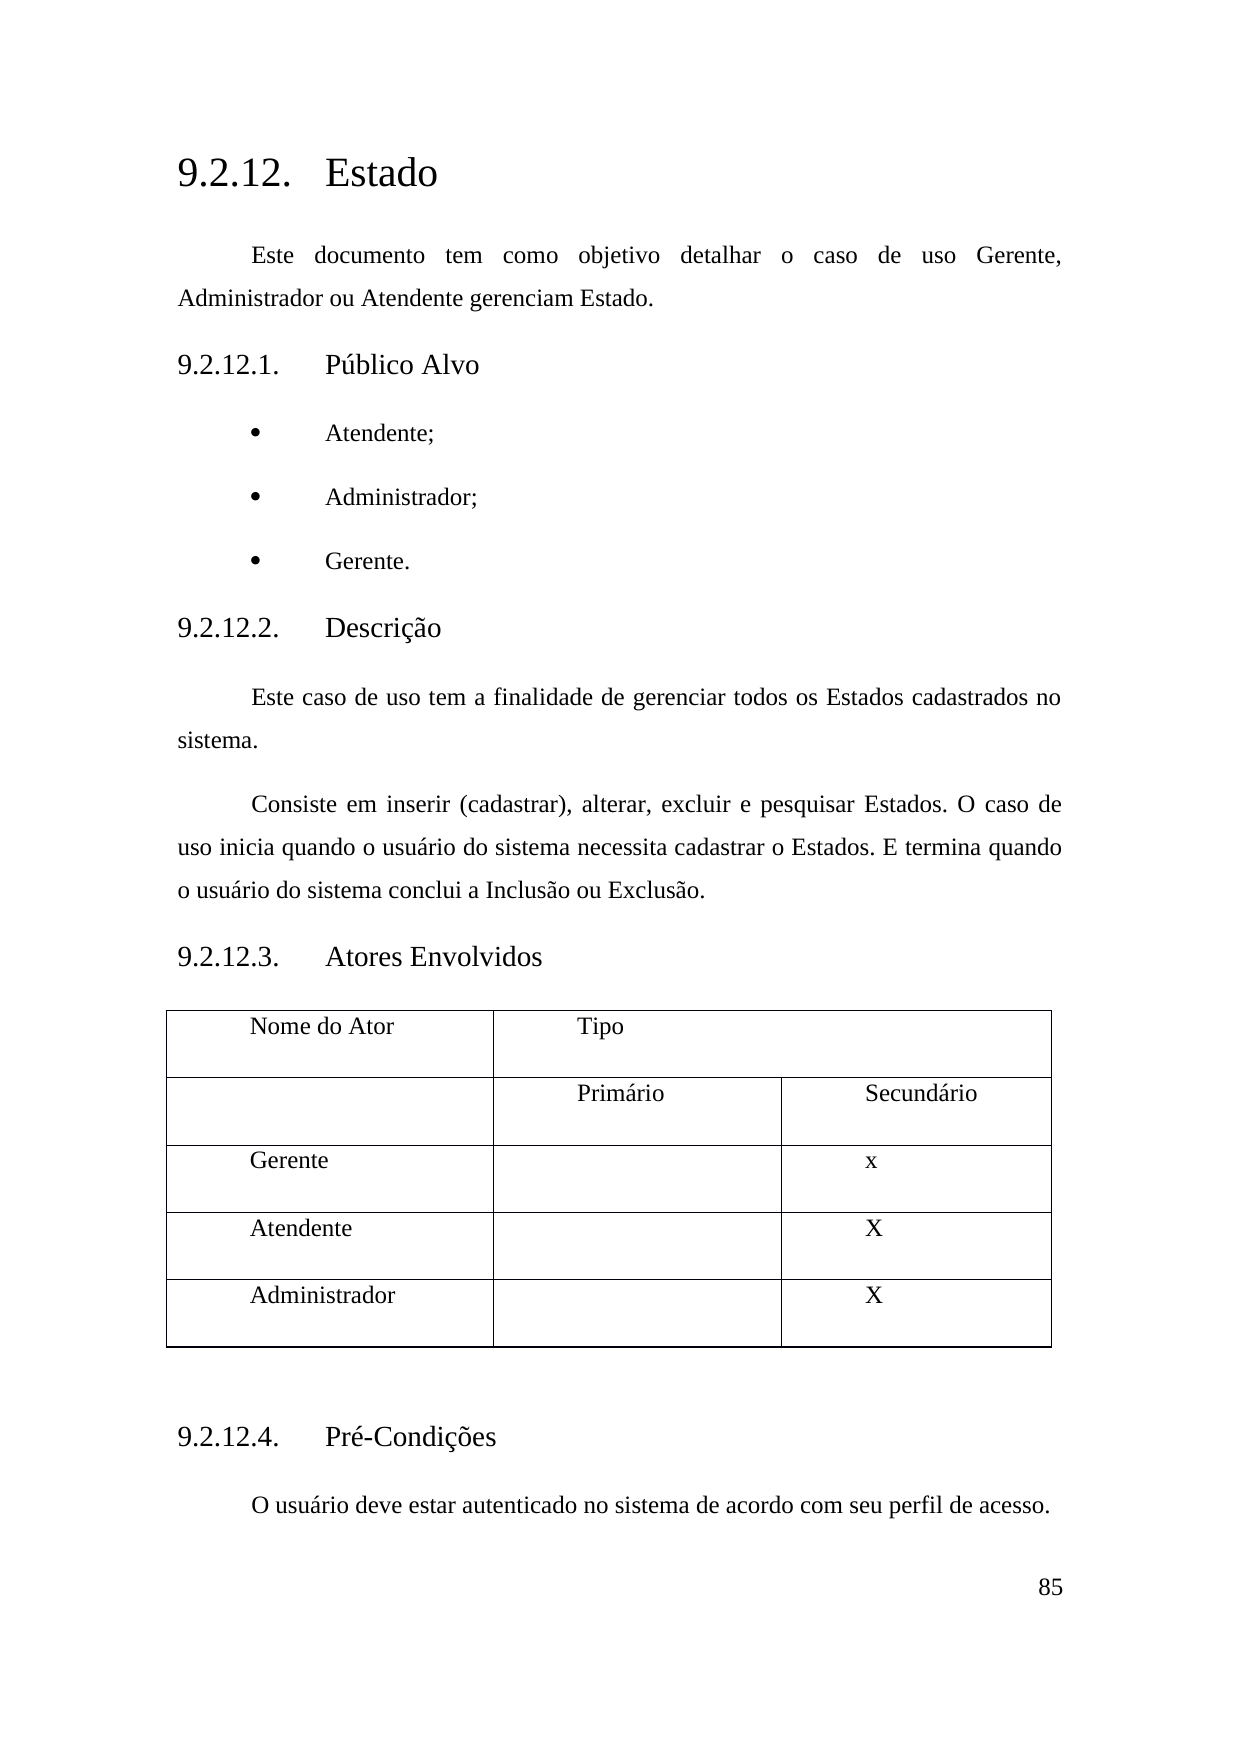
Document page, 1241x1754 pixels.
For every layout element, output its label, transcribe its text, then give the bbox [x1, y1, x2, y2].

subtitle Público Alvo [177, 347, 1063, 381]
table_cell X [782, 1213, 1051, 1279]
table_cell [494, 1146, 781, 1212]
table_cell Atendente [167, 1213, 493, 1279]
subtitle Estado [177, 148, 1063, 196]
subtitle Descrição [177, 610, 1063, 644]
table_header Nome do Ator [167, 1011, 493, 1077]
text Consiste em inserir (cadastrar), alterar, excluir e pesquisar Estados. O caso de uso inicia quando o usuário do sistema necessita cadastrar o Estados. E termina quando o usuário do sistema conclui a Inclusão ou Exclusão. [177, 789, 1063, 904]
text O usuário deve estar autenticado no sistema de acordo com seu perfil de acesso. [177, 1490, 1063, 1518]
table_cell x [782, 1146, 1051, 1212]
table_cell [167, 1078, 493, 1144]
table_cell Gerente [167, 1146, 493, 1212]
text Este caso de uso tem a finalidade de gerenciar todos os Estados cadastrados no sistema. [177, 682, 1063, 753]
table_cell [494, 1213, 781, 1279]
list Atendente; [177, 418, 1063, 447]
table_header Tipo [494, 1011, 1051, 1077]
list Administrador; [177, 482, 1063, 511]
table_cell [494, 1280, 781, 1346]
text Este documento tem como objetivo detalhar o caso de uso Gerente, Administrador ou Atendente gerenciam Estado. [177, 240, 1063, 312]
table_cell Primário [494, 1078, 781, 1144]
table_cell Administrador [167, 1280, 493, 1346]
list Pré-Condições [177, 1419, 1063, 1452]
table_cell X [782, 1280, 1051, 1346]
list Atores Envolvidos [177, 939, 1063, 972]
list Gerente. [177, 546, 1063, 575]
table_cell Secundário [782, 1078, 1051, 1144]
